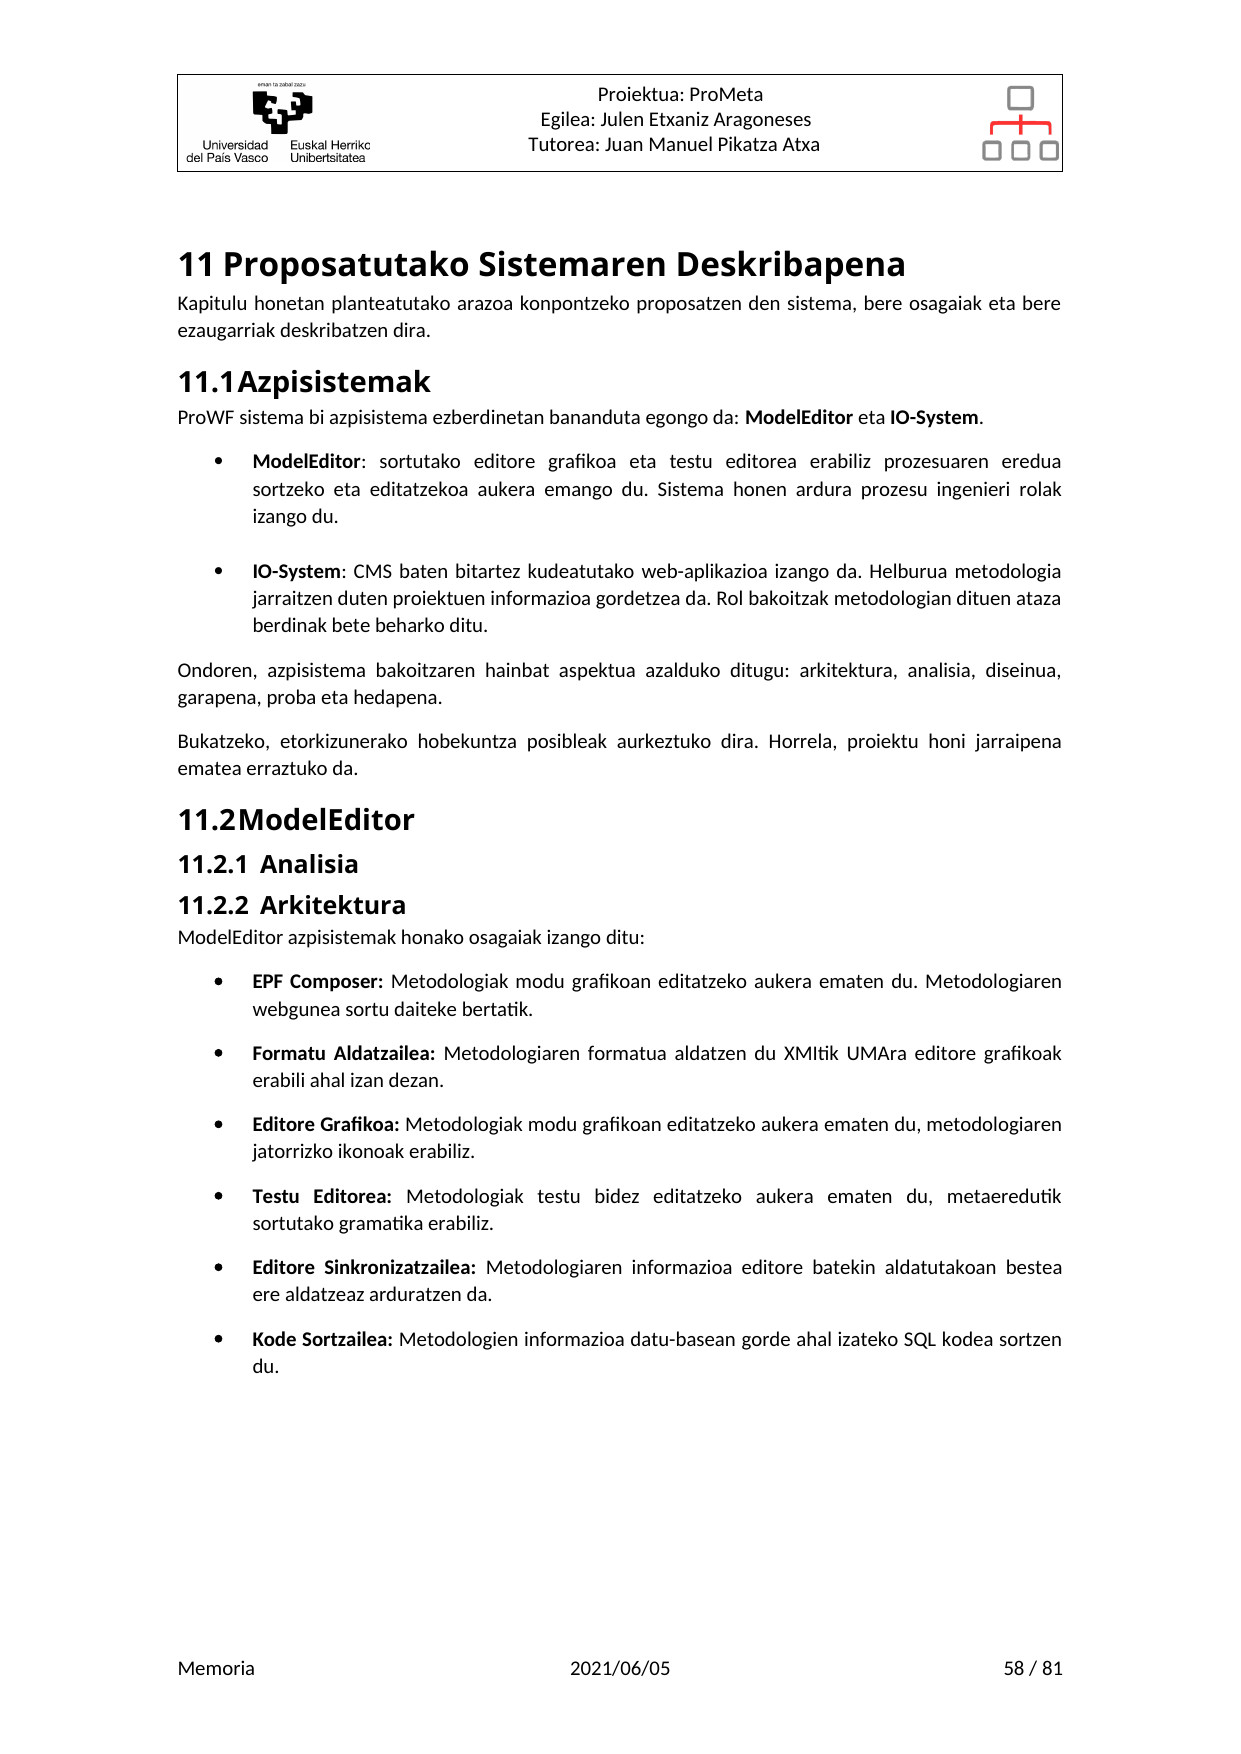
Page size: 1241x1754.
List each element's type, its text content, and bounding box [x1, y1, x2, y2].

picture [182, 80, 370, 162]
text ProWF sistema bi azpisistema ezberdinetan bananduta egongo da: ModelEditor eta IO-System. [177, 404, 1063, 430]
list Kode Sortzailea: Metodologien informazioa datu-basean gorde ahal izateko SQL kodea sortzen du. [215, 1326, 1063, 1378]
list IO-System: CMS baten bitartez kudeatutako web-aplikazioa izango da. Helburua metodologia jarraitzen duten proiektuen informazioa gordetzea da. Rol bakoitzak metodologian dituen ataza berdinak bete beharko ditu. [215, 558, 1063, 638]
list Editore Grafikoa: Metodologiak modu grafikoan editatzeko aukera ematen du, metodologiaren jatorrizko ikonoak erabiliz. [215, 1111, 1063, 1164]
subtitle ModelEditor [177, 800, 1063, 839]
subtitle Arkitektura [177, 888, 1063, 922]
text Ondoren, azpisistema bakoitzaren hainbat aspektua azalduko ditugu: arkitektura, analisia, diseinua, garapena, proba eta hedapena. [177, 657, 1063, 709]
text Bukatzeko, etorkizunerako hobekuntza posibleak aurkeztuko dira. Horrela, proiektu honi jarraipena ematea erraztuko da. [177, 728, 1063, 781]
subtitle Analisia [177, 847, 1063, 881]
subtitle Proposatutako Sistemaren Deskribapena [177, 241, 1063, 286]
list EPF Composer: Metodologiak modu grafikoan editatzeko aukera ematen du. Metodologiaren webgunea sortu daiteke bertatik. [215, 968, 1063, 1021]
subtitle Azpisistemak [177, 361, 1063, 401]
picture [978, 80, 1060, 162]
text ModelEditor azpisistemak honako osagaiak izango ditu: [177, 924, 1063, 950]
text Kapitulu honetan planteatutako arazoa konpontzeko proposatzen den sistema, bere osagaiak eta bere ezaugarriak deskribatzen dira. [177, 290, 1063, 343]
list Testu Editorea: Metodologiak testu bidez editatzeko aukera ematen du, metaeredutik sortutako gramatika erabiliz. [215, 1183, 1063, 1236]
list ModelEditor: sortutako editore grafikoa eta testu editorea erabiliz prozesuaren eredua sortzeko eta editatzekoa aukera emango du. Sistema honen ardura prozesu ingenieri rolak izango du. [215, 448, 1063, 528]
list Formatu Aldatzailea: Metodologiaren formatua aldatzen du XMItik UMAra editore grafikoak erabili ahal izan dezan. [215, 1040, 1063, 1093]
list Editore Sinkronizatzailea: Metodologiaren informazioa editore batekin aldatutakoan bestea ere aldatzeaz arduratzen da. [215, 1254, 1063, 1307]
